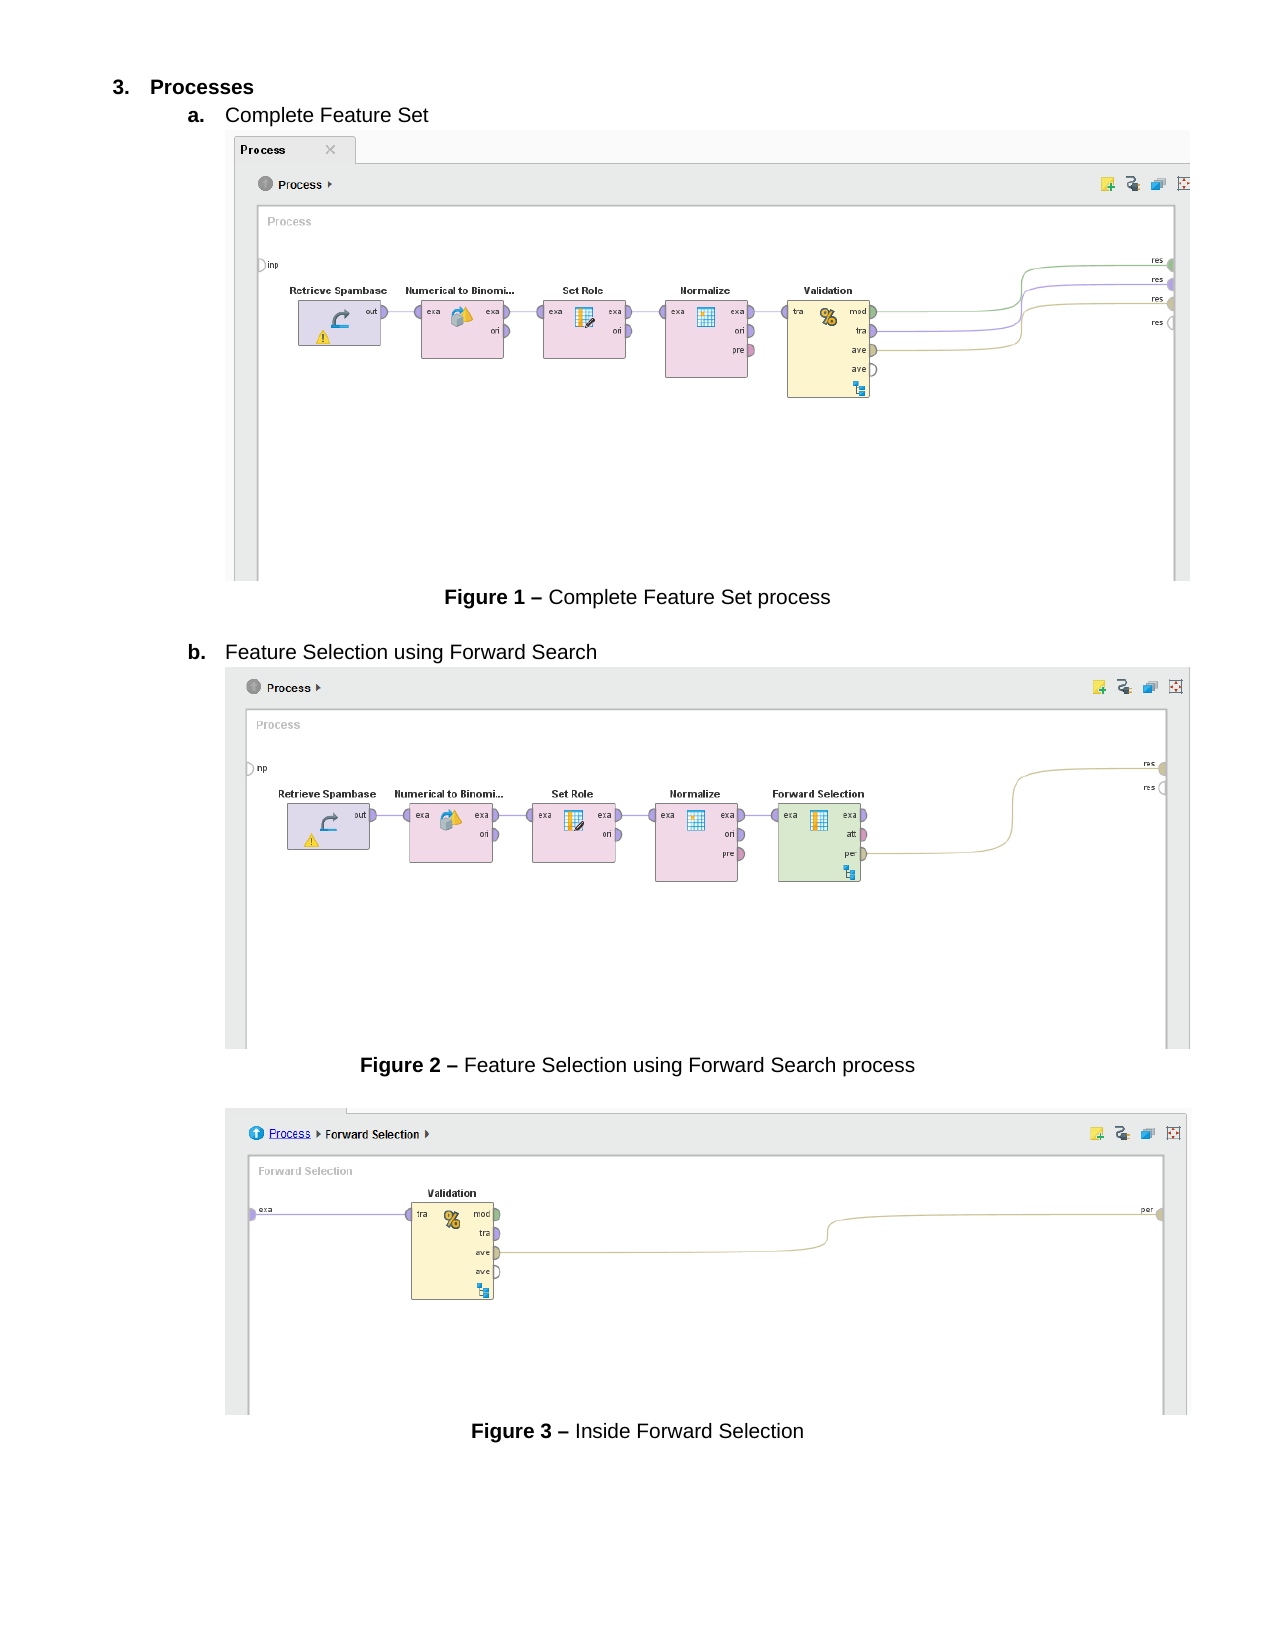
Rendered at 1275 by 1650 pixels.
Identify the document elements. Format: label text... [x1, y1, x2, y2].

picture [225, 130, 1190, 581]
picture [225, 667, 1191, 1049]
text Figure 1 – Complete Feature Set process [75, 585, 1200, 609]
text Figure 3 – Inside Forward Selection [75, 1419, 1200, 1443]
text Figure 2 – Feature Selection using Forward Search process [75, 1053, 1200, 1077]
list Feature Selection using Forward Search [187, 640, 1200, 664]
list Complete Feature Set [187, 102, 1200, 126]
picture [225, 1108, 1192, 1415]
list Processes [112, 75, 1200, 99]
